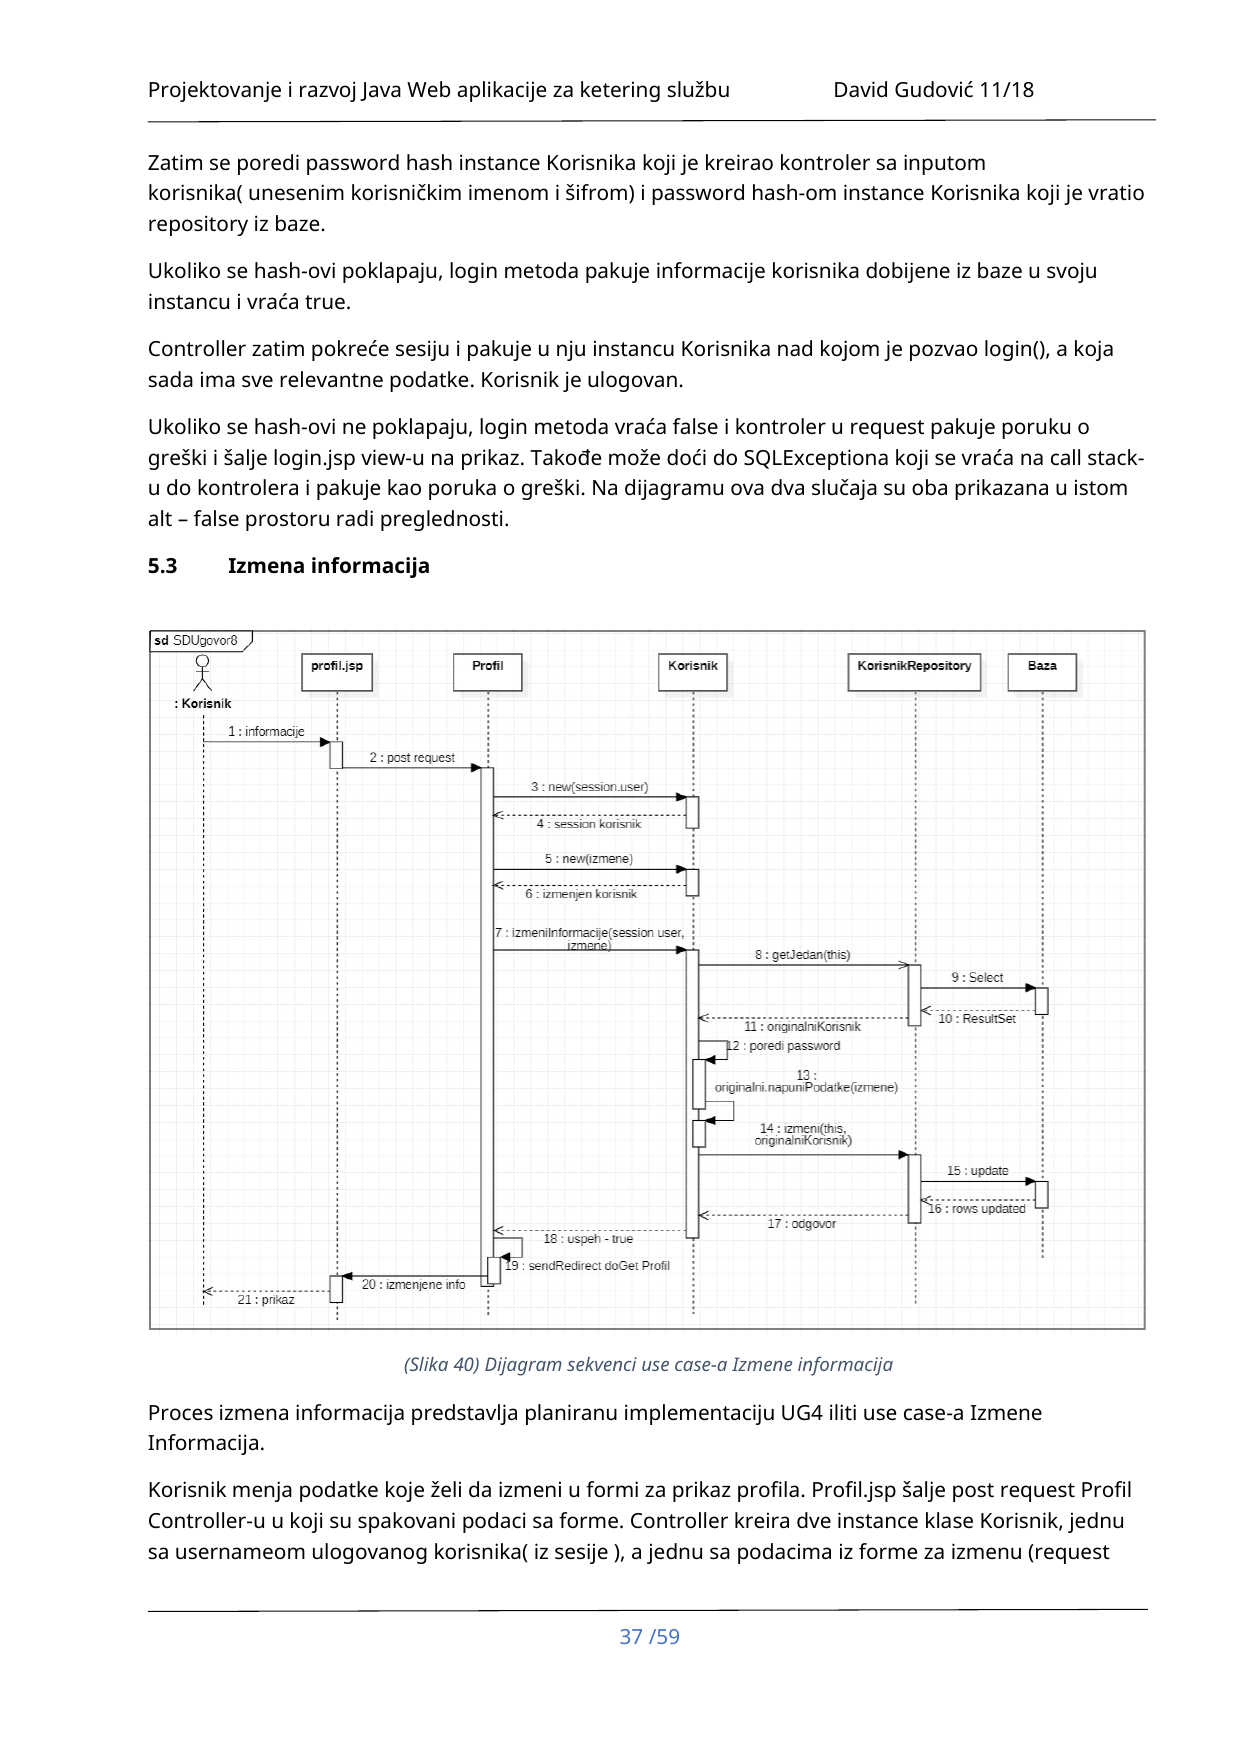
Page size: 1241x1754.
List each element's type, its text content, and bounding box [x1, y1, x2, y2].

picture [147, 629, 1148, 1333]
text (Slika 40) Dijagram sekvenci use case-a Izmene informacija [148, 1351, 1152, 1377]
text Ukoliko se hash-ovi ne poklapaju, login metoda vraća false i kontroler u request pakuje poruku o greški i šalje login.jsp view-u na prikaz. Takođe može doći do SQLExceptiona koji se vraća na call stack-u do kontrolera i pakuje kao poruka o greški. Na dijagramu ova dva slučaja su oba prikazana u istom alt – false prostoru radi preglednosti. [148, 412, 1152, 532]
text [148, 1476, 1152, 1565]
text Controller zatim pokreće sesiju i pakuje u nju instancu Korisnika nad kojom je pozvao login(), a koja sada ima sve relevantne podatke. Korisnik je ulogovan. [148, 334, 1152, 393]
subtitle 5.3 Izmena informacija [148, 551, 1152, 580]
text Ukoliko se hash-ovi poklapaju, login metoda pakuje informacije korisnika dobijene iz baze u svoju instancu i vraća true. [148, 256, 1152, 315]
text Zatim se poredi password hash instance Korisnika koji je kreirao kontroler sa inputom korisnika( unesenim korisničkim imenom i šifrom) i password hash-om instance Korisnika koji je vratio repository iz baze. [148, 148, 1152, 237]
text Proces izmena informacija predstavlja planiranu implementaciju UG4 iliti use case-a Izmene Informacija. [148, 1398, 1152, 1457]
